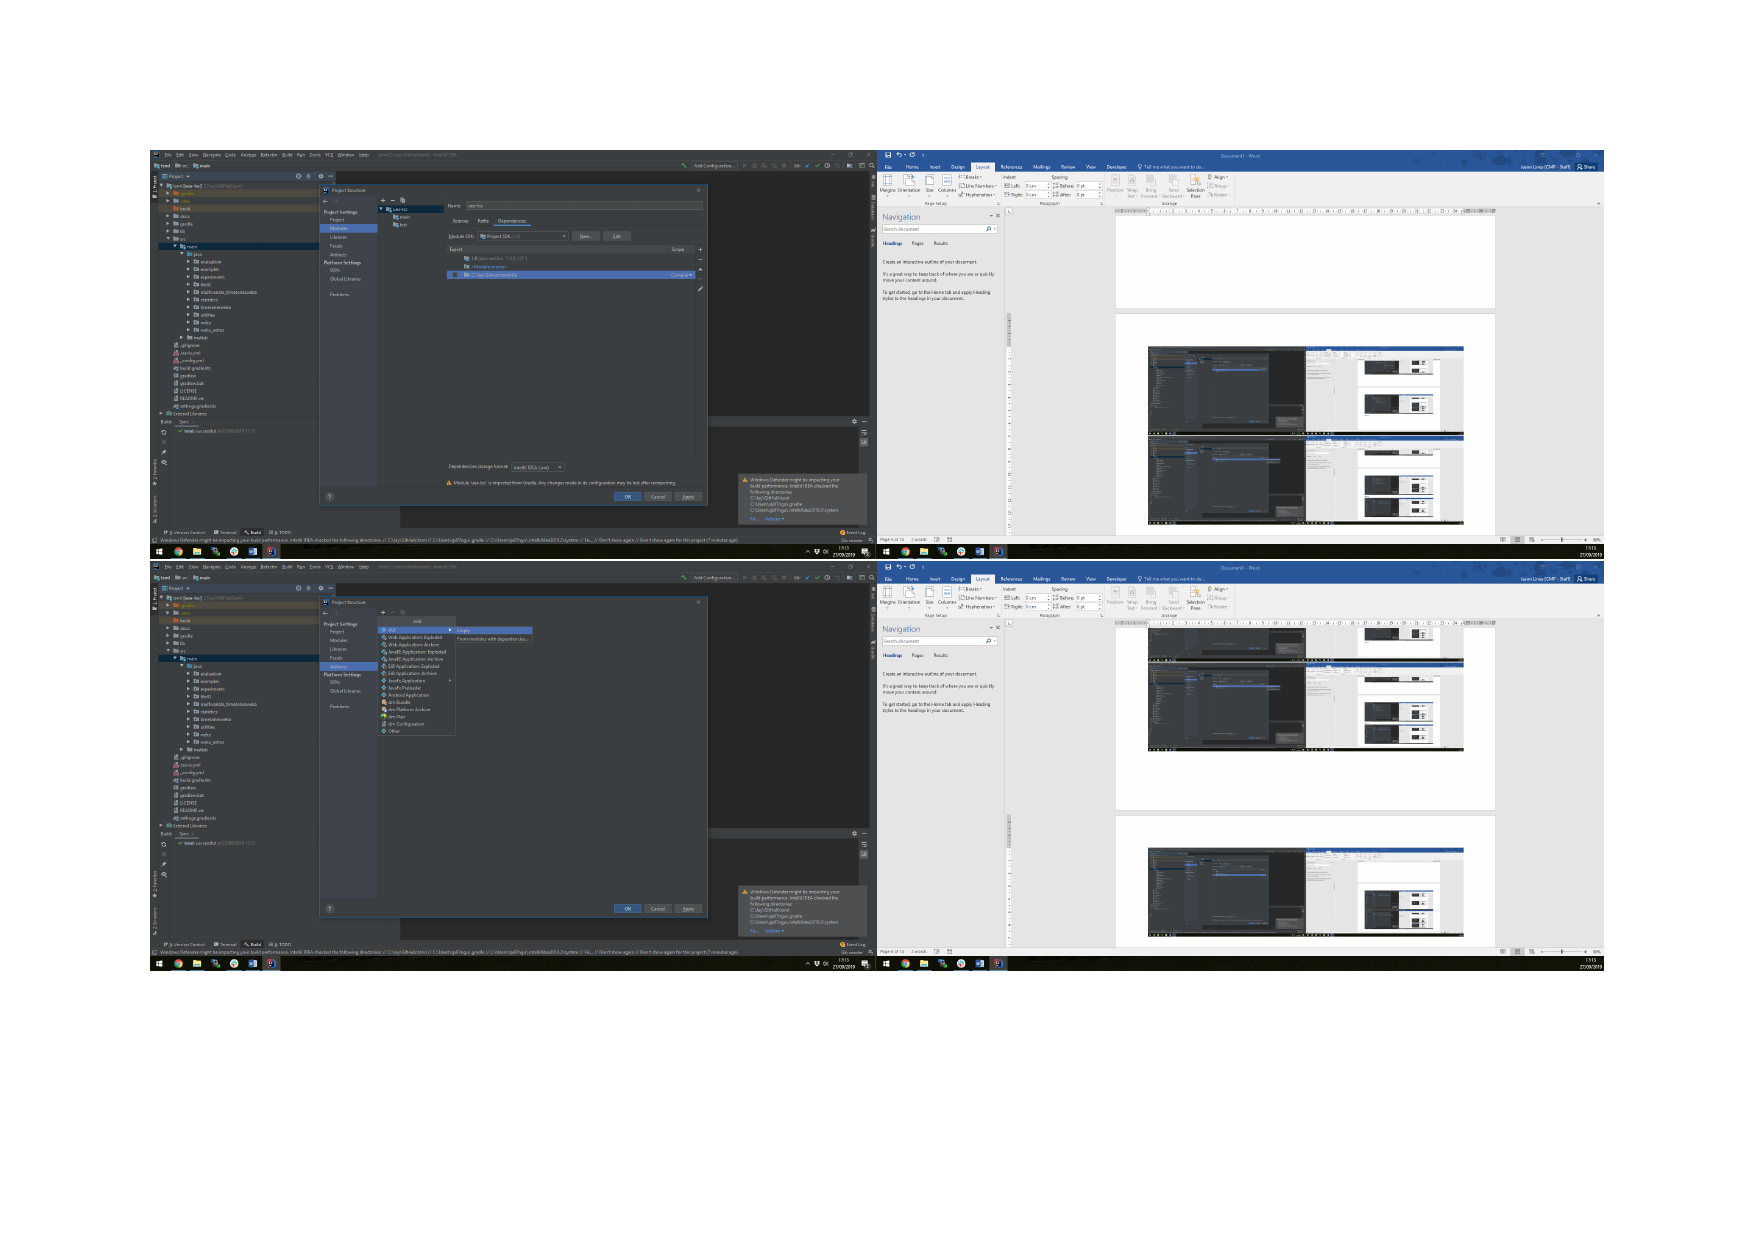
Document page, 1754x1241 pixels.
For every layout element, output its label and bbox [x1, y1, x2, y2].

picture [150, 150, 1604, 559]
picture [150, 561, 1604, 971]
